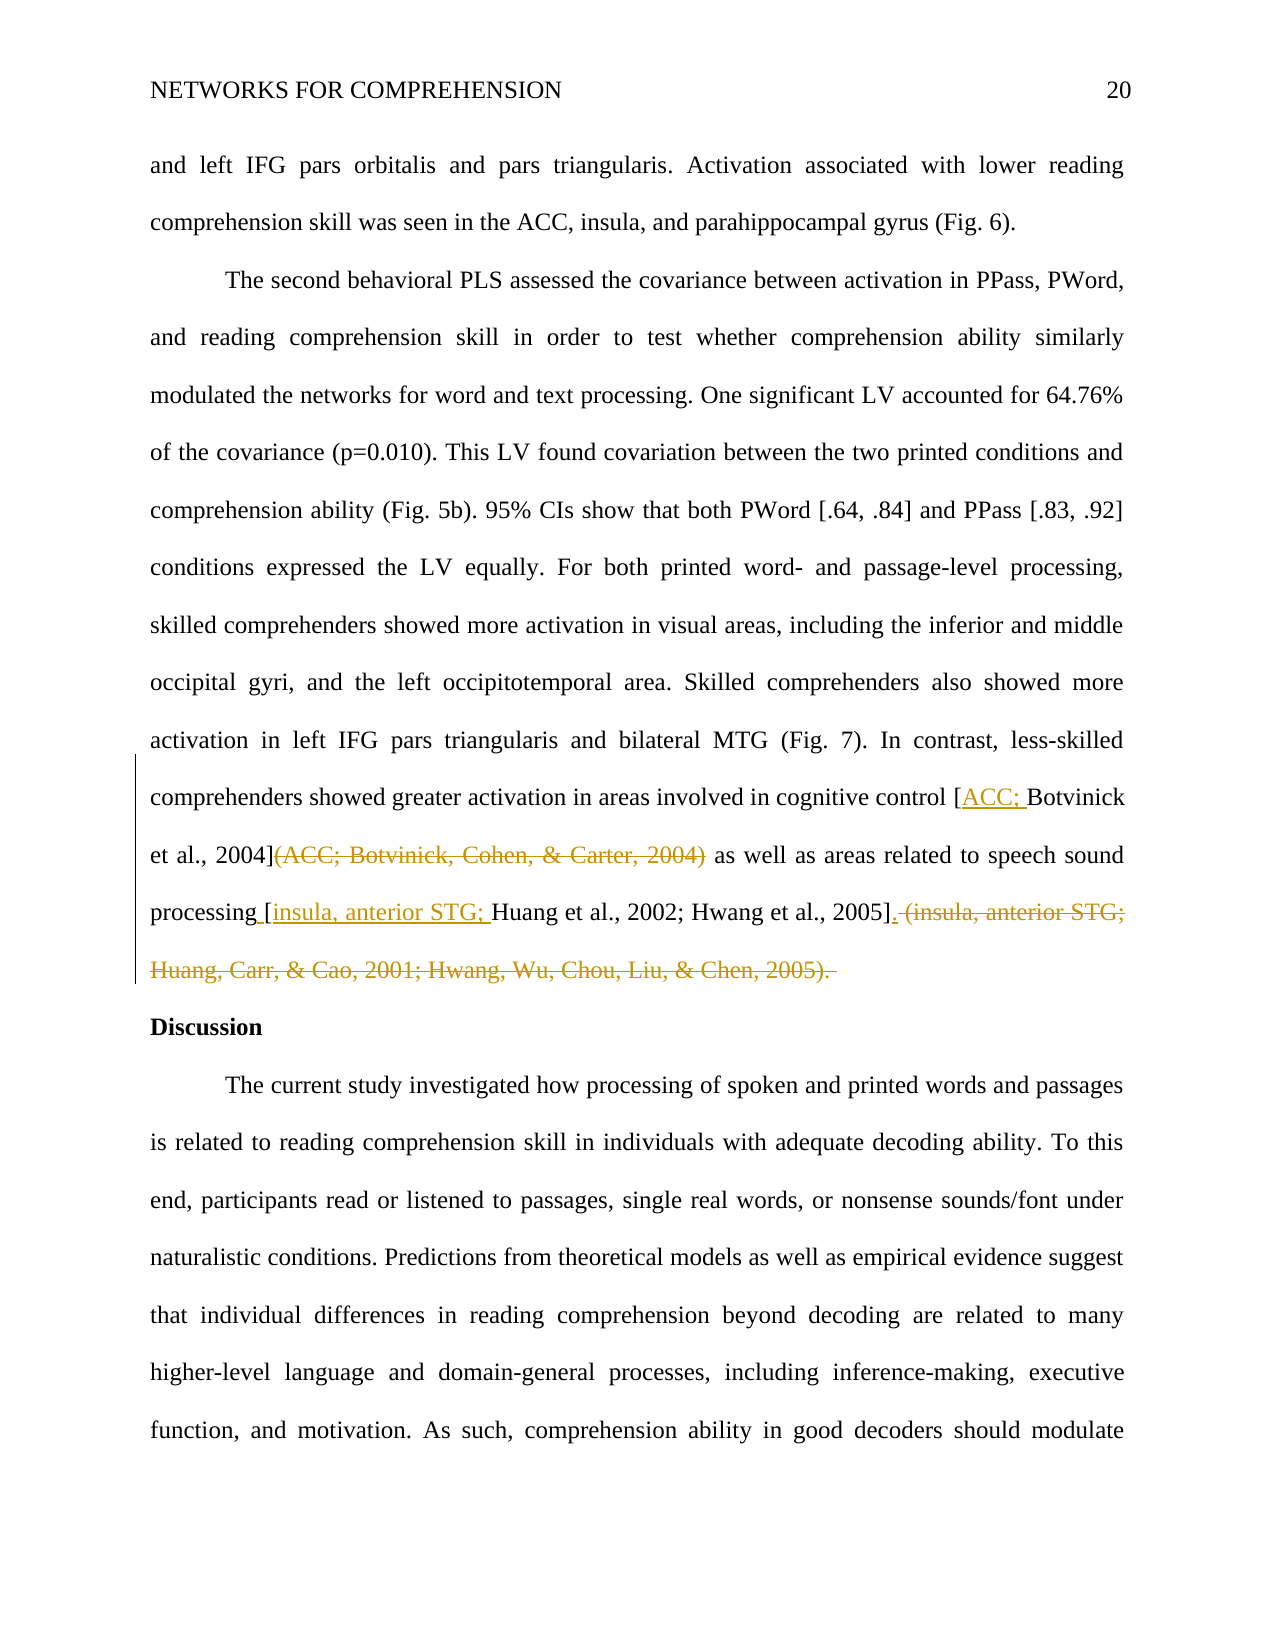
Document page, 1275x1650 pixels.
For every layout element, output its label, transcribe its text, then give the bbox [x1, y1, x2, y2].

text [150, 150, 1125, 236]
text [150, 1070, 1125, 1444]
text The second behavioral PLS assessed the covariance between activation in PPass, PWord, and reading comprehension skill in order to test whether comprehension ability similarly modulated the networks for word and text processing. One significant LV accounted for 64.76% of the covariance (p=0.010). This LV found covariation between the two printed conditions and comprehension ability (Fig. 5b). 95% CIs show that both PWord [.64, .84] and PPass [.83, .92] conditions expressed the LV equally. For both printed word- and passage-level processing, skilled comprehenders showed more activation in visual areas, including the inferior and middle occipital gyri, and the left occipitotemporal area. Skilled comprehenders also showed more activation in left IFG pars triangularis and bilateral MTG (Fig. 7). In contrast, less-skilled comprehenders showed greater activation in areas involved in cognitive control [Botvinick et al., 2004] as well as areas related to speech sound processing[Huang et al., 2002; Hwang et al., 2005] [150, 265, 1125, 984]
text Discussion [150, 1012, 1125, 1041]
